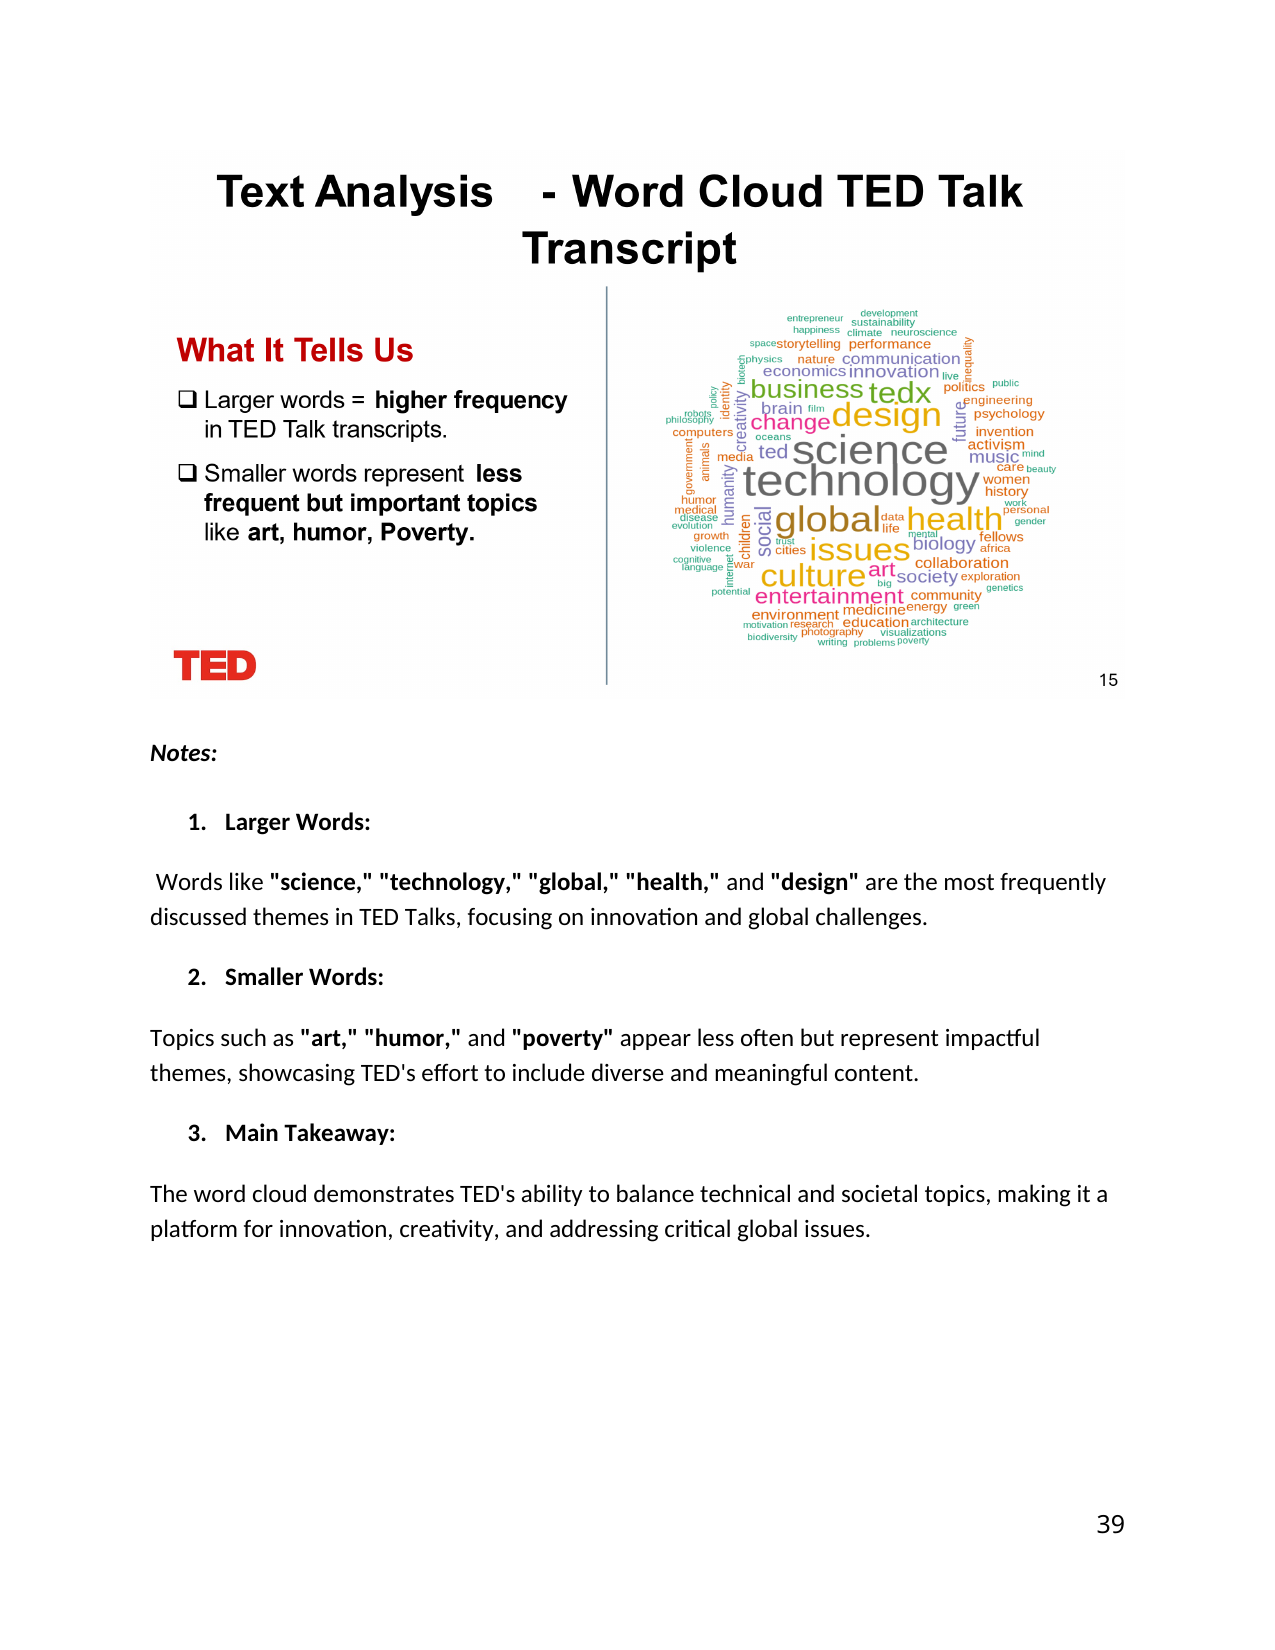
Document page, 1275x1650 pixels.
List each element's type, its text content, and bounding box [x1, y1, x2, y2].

subtitle Notes: [150, 737, 1125, 768]
text The word cloud demonstrates TED's ability to balance technical and societal topics, making it a platform for innovation, creativity, and addressing critical global issues. [150, 1178, 1125, 1244]
list Main Takeaway: [187, 1117, 1125, 1148]
picture [150, 150, 1125, 699]
list Smaller Words: [187, 962, 1125, 992]
text Topics such as "art," "humor," and "poverty" appear less often but represent impactful themes, showcasing TED's effort to include diverse and meaningful content. [150, 1022, 1125, 1088]
list Larger Words: [187, 806, 1125, 836]
text Words like "science," "technology," "global," "health," and "design" are the most frequently discussed themes in TED Talks, focusing on innovation and global challenges. [150, 866, 1125, 932]
